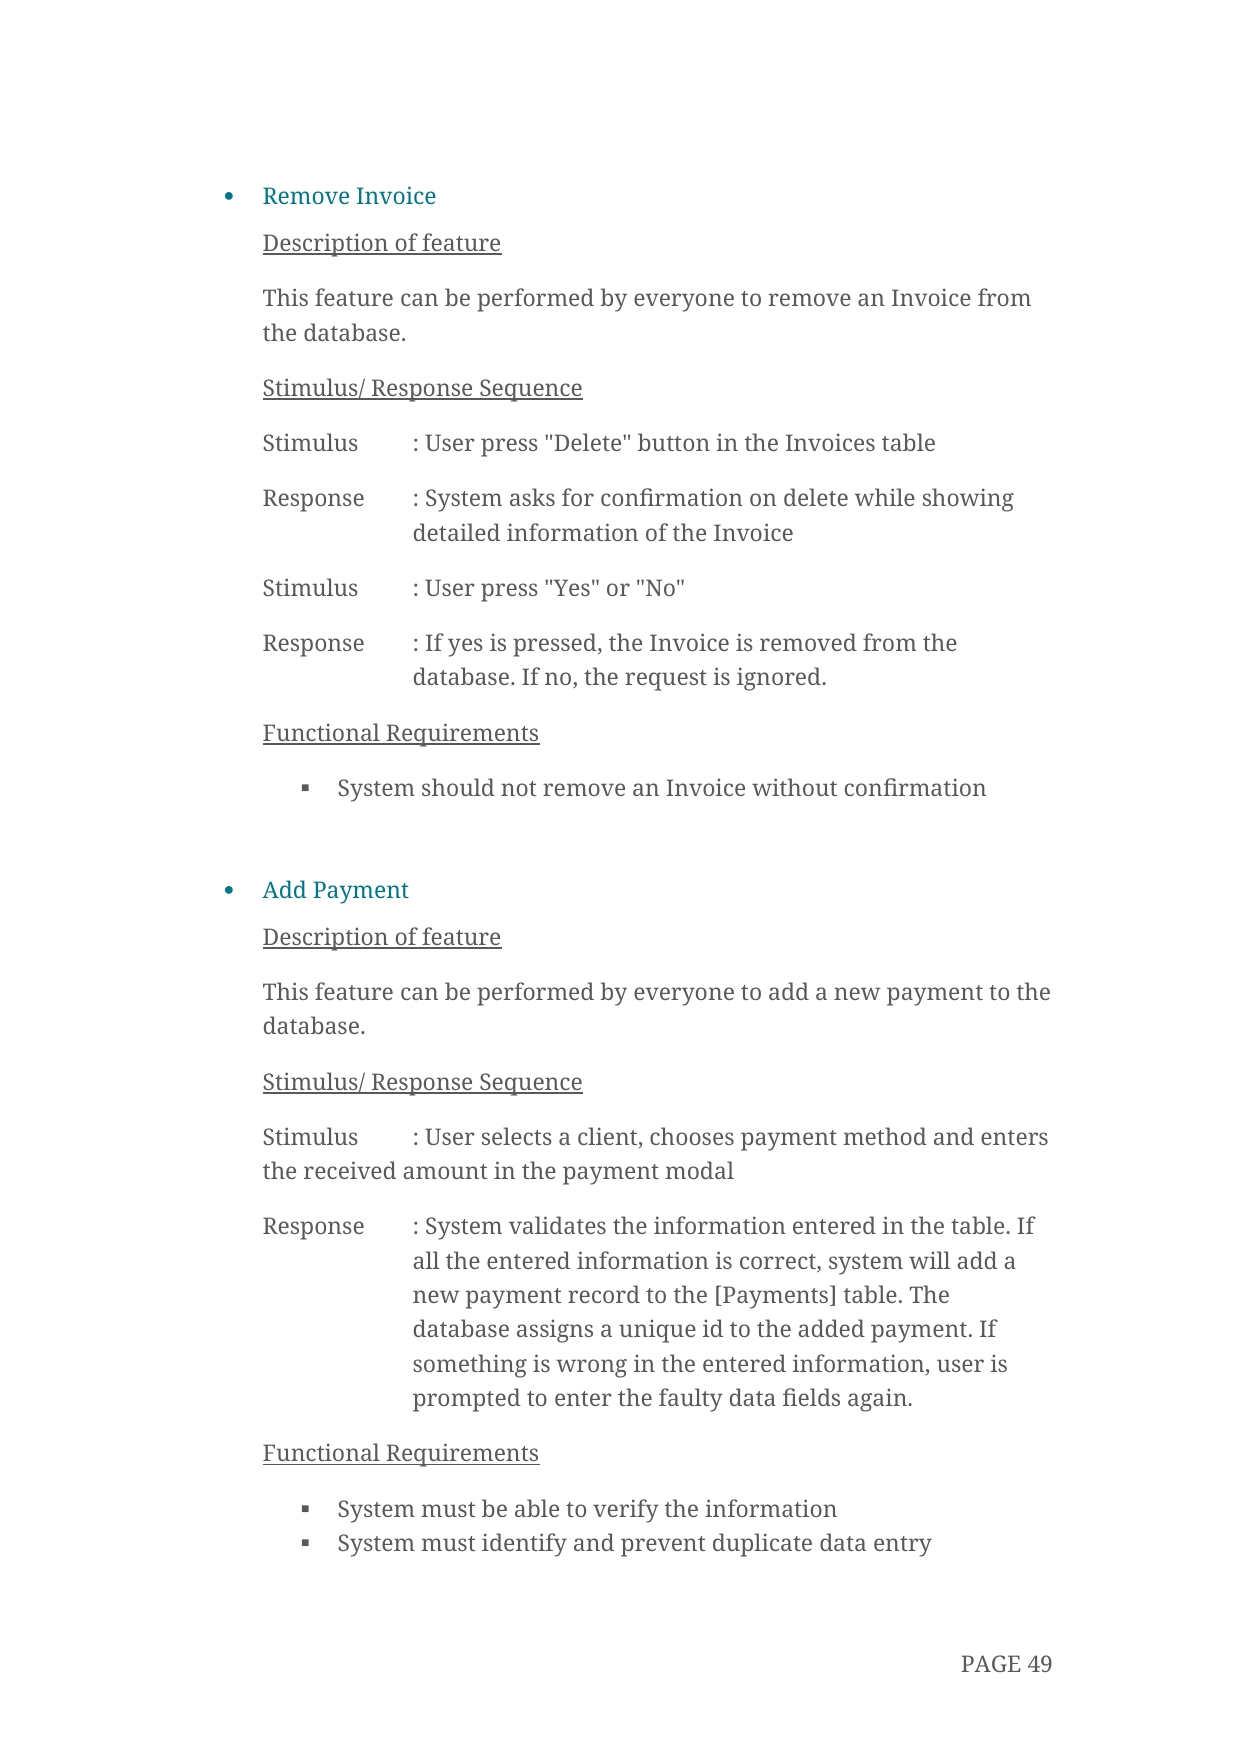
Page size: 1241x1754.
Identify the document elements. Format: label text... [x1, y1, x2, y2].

text This feature can be performed by everyone to add a new payment to the database. [262, 976, 1053, 1041]
text Description of feature [187, 227, 1053, 258]
text Description of feature [187, 921, 1053, 952]
text This feature can be performed by everyone to remove an Invoice from the database. [262, 282, 1053, 348]
list Add Payment [225, 874, 1053, 905]
text Stimulus/ Response Sequence [262, 1065, 1053, 1097]
list Remove Invoice [225, 180, 1053, 211]
list System must identify and prevent duplicate data entry [300, 1527, 1053, 1558]
text Stimulus : User selects a client, chooses payment method and enters the received amount in the payment modal [262, 1121, 1053, 1186]
text Stimulus : User press "Yes" or "No" [262, 572, 1053, 603]
text Response : System validates the information entered in the table. If all the entered information is correct, system will add a new payment record to the [Payments] table. The database assigns a unique id to the added payment. If something is wrong in the entered information, user is prompted to enter the faulty data fields again. [262, 1210, 1053, 1413]
text Response : If yes is pressed, the Invoice is removed from the database. If no, the request is ignored. [262, 627, 1053, 692]
text Functional Requirements [262, 1437, 1053, 1468]
list System must be able to verify the information [300, 1492, 1053, 1524]
list System should not remove an Invoice without confirmation [300, 772, 1053, 803]
text Response : System asks for confirmation on delete while showing detailed information of the Invoice [262, 482, 1053, 548]
text Stimulus/ Response Sequence [262, 372, 1053, 403]
text Functional Requirements [262, 716, 1053, 748]
text Stimulus : User press "Delete" button in the Invoices table [262, 427, 1053, 458]
